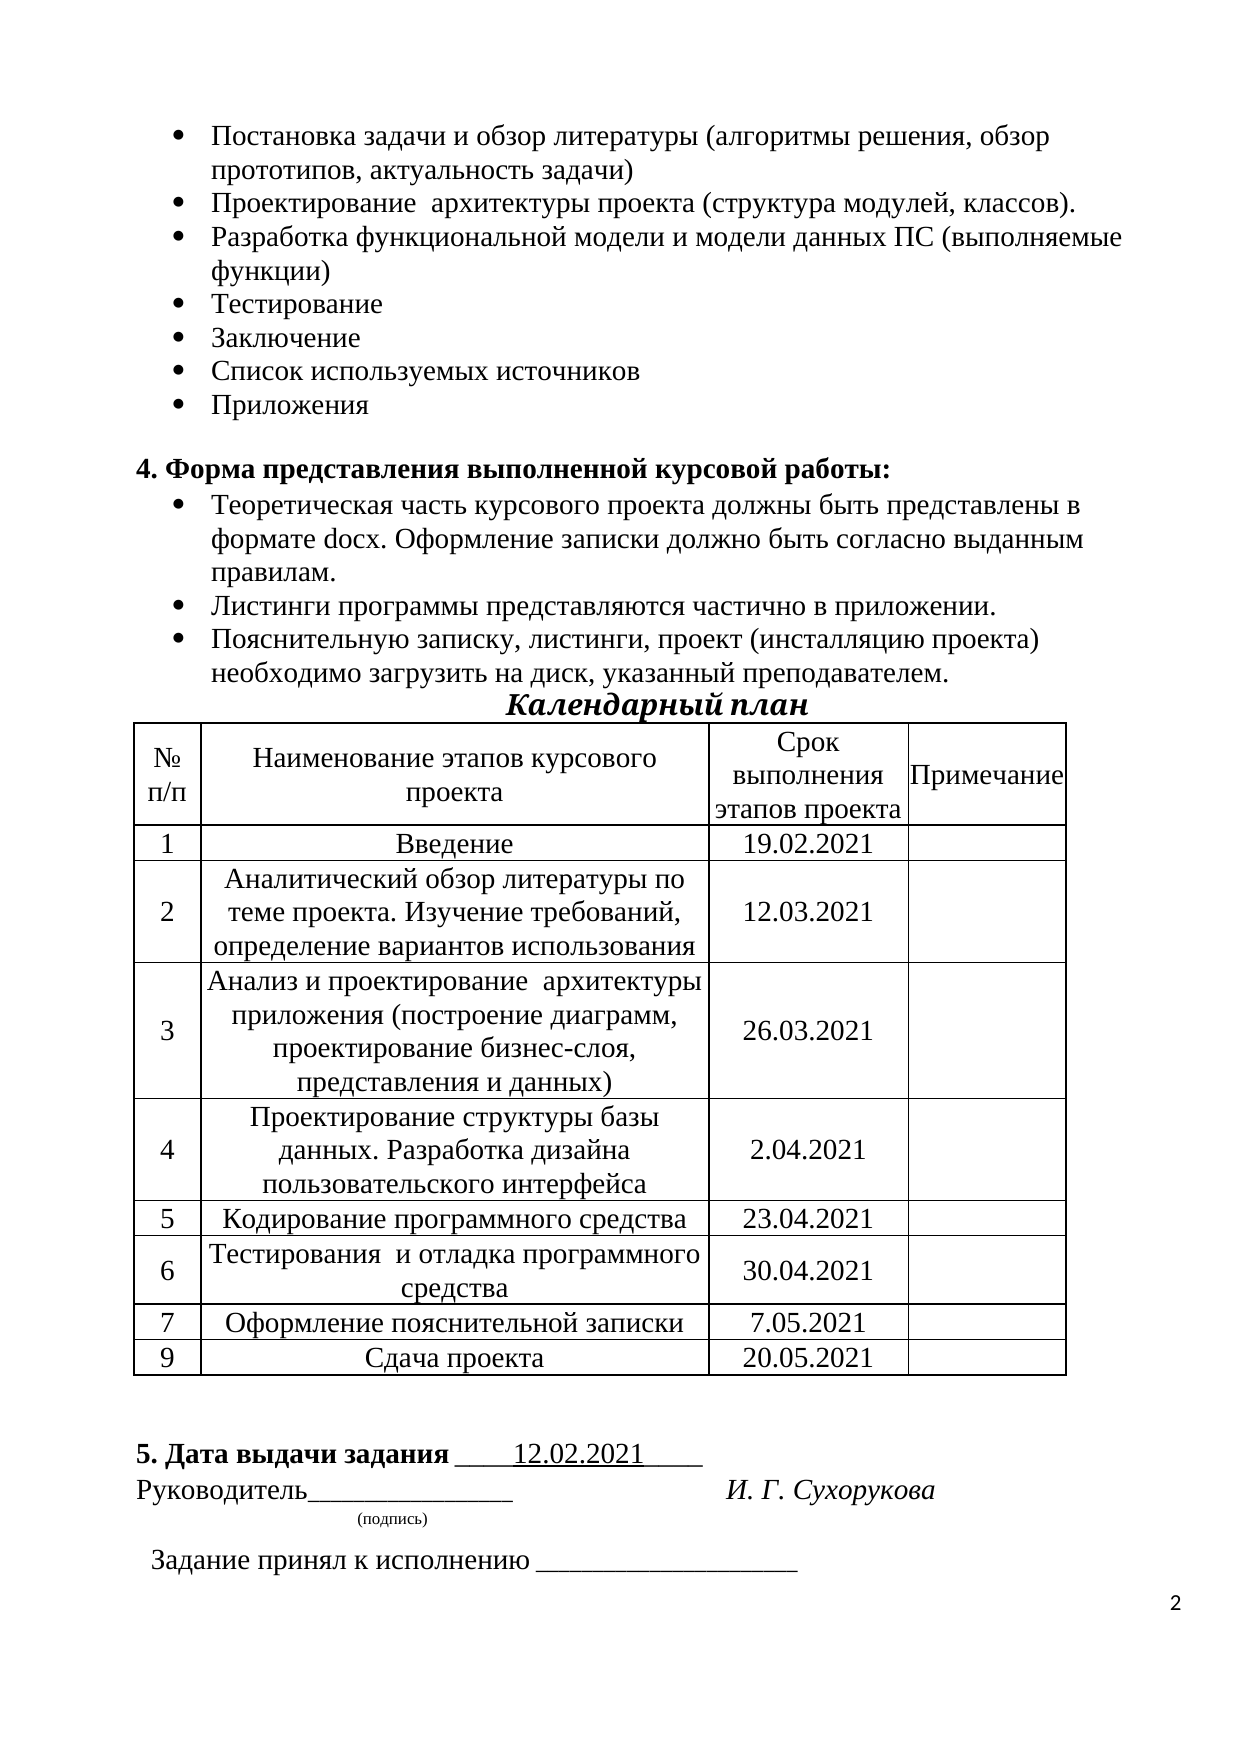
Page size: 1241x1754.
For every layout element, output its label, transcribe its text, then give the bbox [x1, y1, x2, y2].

list Тестирование [173, 286, 1172, 320]
table_cell [909, 1236, 1065, 1303]
text Задание принял к исполнению _______________________ [136, 1542, 1181, 1576]
table_cell 2 [135, 861, 200, 962]
table_header Срок выполнения этапов проекта [710, 724, 908, 824]
table_cell 5 [135, 1201, 200, 1235]
subtitle Календарный план [136, 689, 1181, 722]
table_cell [909, 1201, 1065, 1235]
table_cell 7.05.2021 [710, 1305, 908, 1339]
table_cell [909, 963, 1065, 1097]
table_cell 23.04.2021 [710, 1201, 908, 1235]
list Теоретическая часть курсового проекта должны быть представлены в формате docx. Оформление записки должно быть согласно выданным правилам. [173, 487, 1172, 588]
table_cell [909, 1099, 1065, 1199]
table_cell 12.03.2021 [710, 861, 908, 962]
text (подпись) [283, 1508, 1181, 1542]
table_header Примечание [909, 724, 1065, 824]
table_cell Кодирование программного средства [202, 1201, 708, 1235]
table_cell 30.04.2021 [710, 1236, 908, 1303]
list Листинги программы представляются частично в приложении. [173, 588, 1172, 621]
table_cell 4 [135, 1099, 200, 1199]
table_cell 26.03.2021 [710, 963, 908, 1097]
table_cell Сдача проекта [202, 1340, 708, 1374]
list Приложения [173, 387, 1172, 421]
table_cell [909, 861, 1065, 962]
table_header Наименование этапов курсового проекта [202, 724, 708, 824]
list Заключение [173, 320, 1172, 353]
list Разработка функциональной модели и модели данных ПС (выполняемые функции) [173, 219, 1172, 286]
table_cell 1 [135, 826, 200, 859]
table_cell Тестирования и отладка программного средства [202, 1236, 708, 1303]
list Список используемых источников [173, 353, 1172, 387]
list Постановка задачи и обзор литературы (алгоритмы решения, обзор прототипов, актуальность задачи) [173, 118, 1172, 185]
table_cell 9 [135, 1340, 200, 1374]
table_cell Проектирование структуры базы данных. Разработка дизайна пользовательского интерфейса [202, 1099, 708, 1199]
text 5. Дата выдачи задания ____12.02.2021____ [136, 1436, 1181, 1470]
table_cell [909, 1340, 1065, 1374]
table_cell [909, 1305, 1065, 1339]
text 4. Форма представления выполненной курсовой работы: [136, 451, 1181, 484]
table_cell 19.02.2021 [710, 826, 908, 859]
table_cell 7 [135, 1305, 200, 1339]
table_cell [909, 826, 1065, 859]
list Пояснительную записку, листинги, проект (инсталляцию проекта) необходимо загрузить на диск, указанный преподавателем. [173, 621, 1172, 689]
list Проектирование архитектуры проекта (структура модулей, классов). [173, 185, 1172, 219]
table_cell 6 [135, 1236, 200, 1303]
table_cell Оформление пояснительной записки [202, 1305, 708, 1339]
table_cell 2.04.2021 [710, 1099, 908, 1199]
table_cell Анализ и проектирование архитектуры приложения (построение диаграмм, проектирование бизнес-слоя, представления и данных) [202, 963, 708, 1097]
text Руководитель__________________ И. Г. Сухорукова [136, 1472, 1181, 1506]
table_cell Аналитический обзор литературы по теме проекта. Изучение требований, определение вариантов использования [202, 861, 708, 962]
table_cell 3 [135, 963, 200, 1097]
table_cell Введение [202, 826, 708, 859]
table_header № п/п [135, 724, 200, 824]
table_cell 20.05.2021 [710, 1340, 908, 1374]
